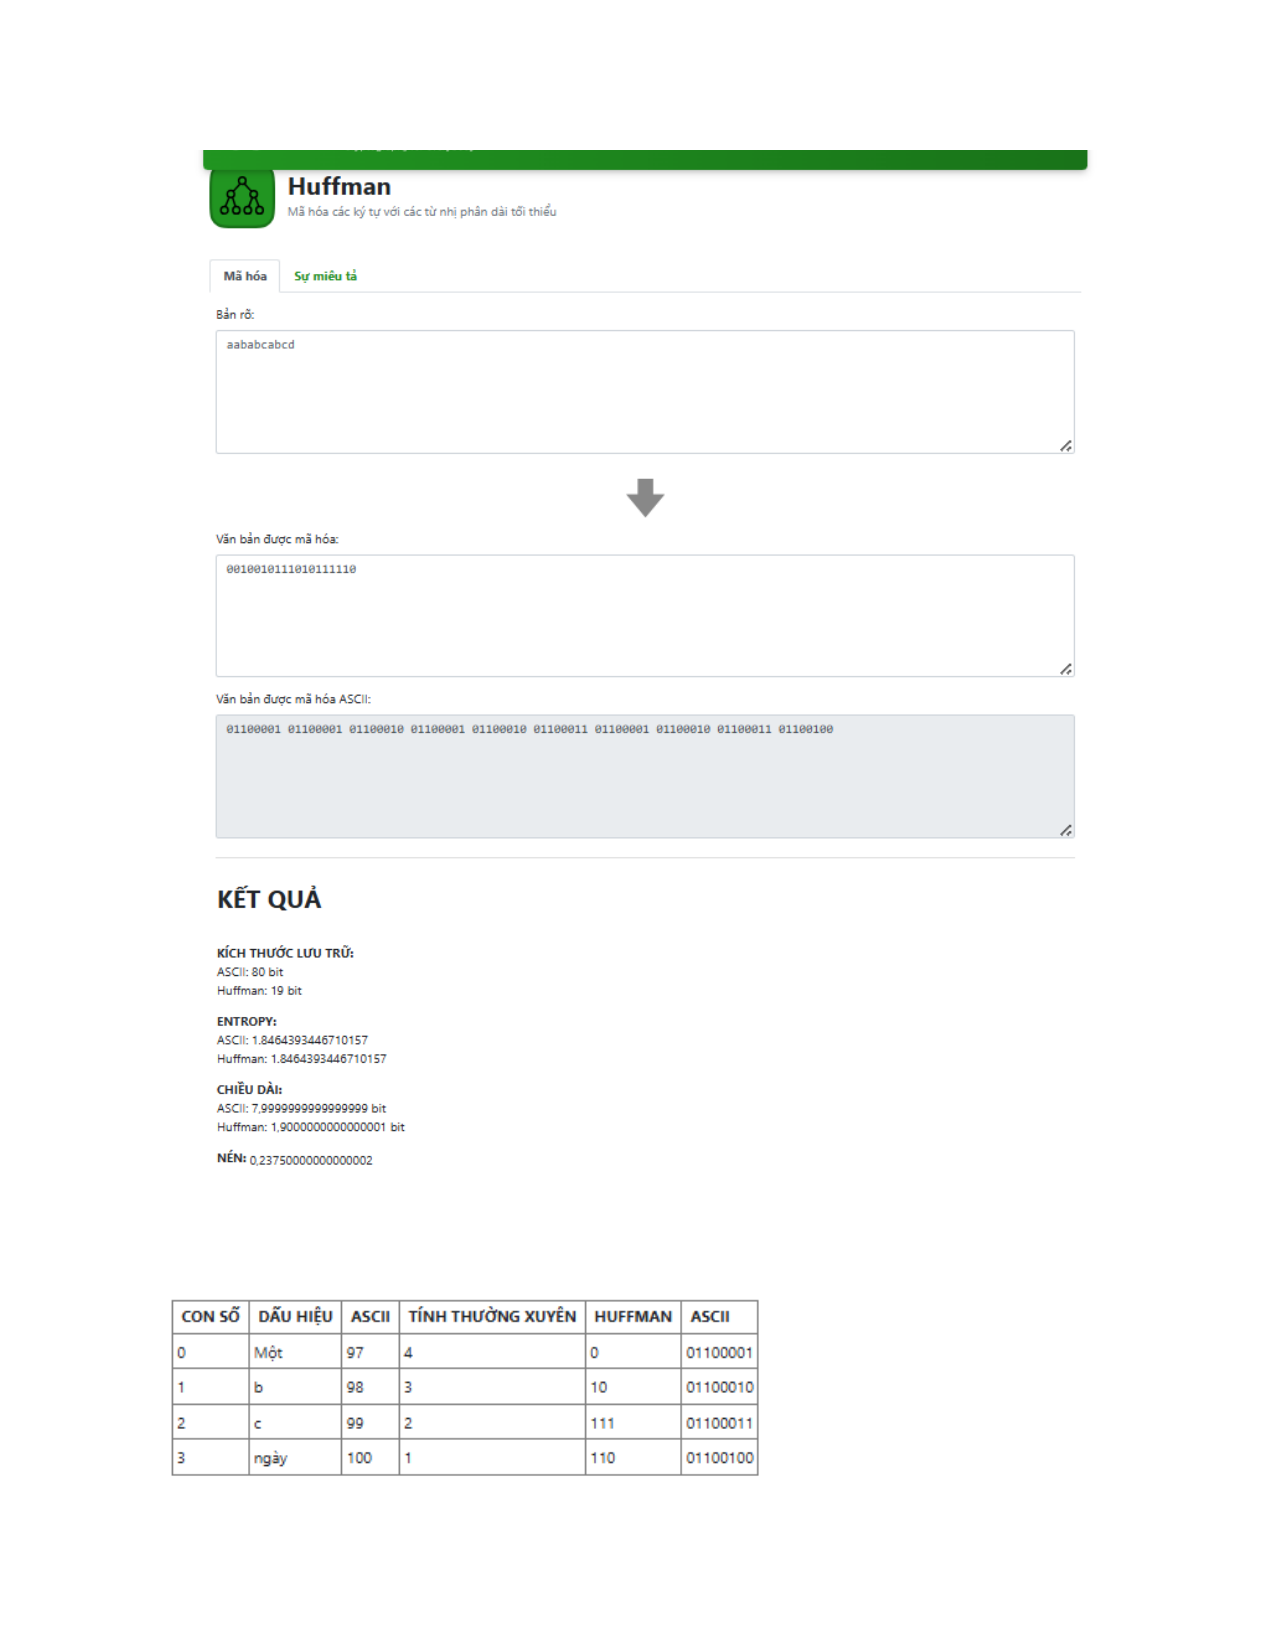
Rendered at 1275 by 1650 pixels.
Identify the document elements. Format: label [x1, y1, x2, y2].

picture [150, 1283, 762, 1487]
picture [150, 150, 1125, 1171]
